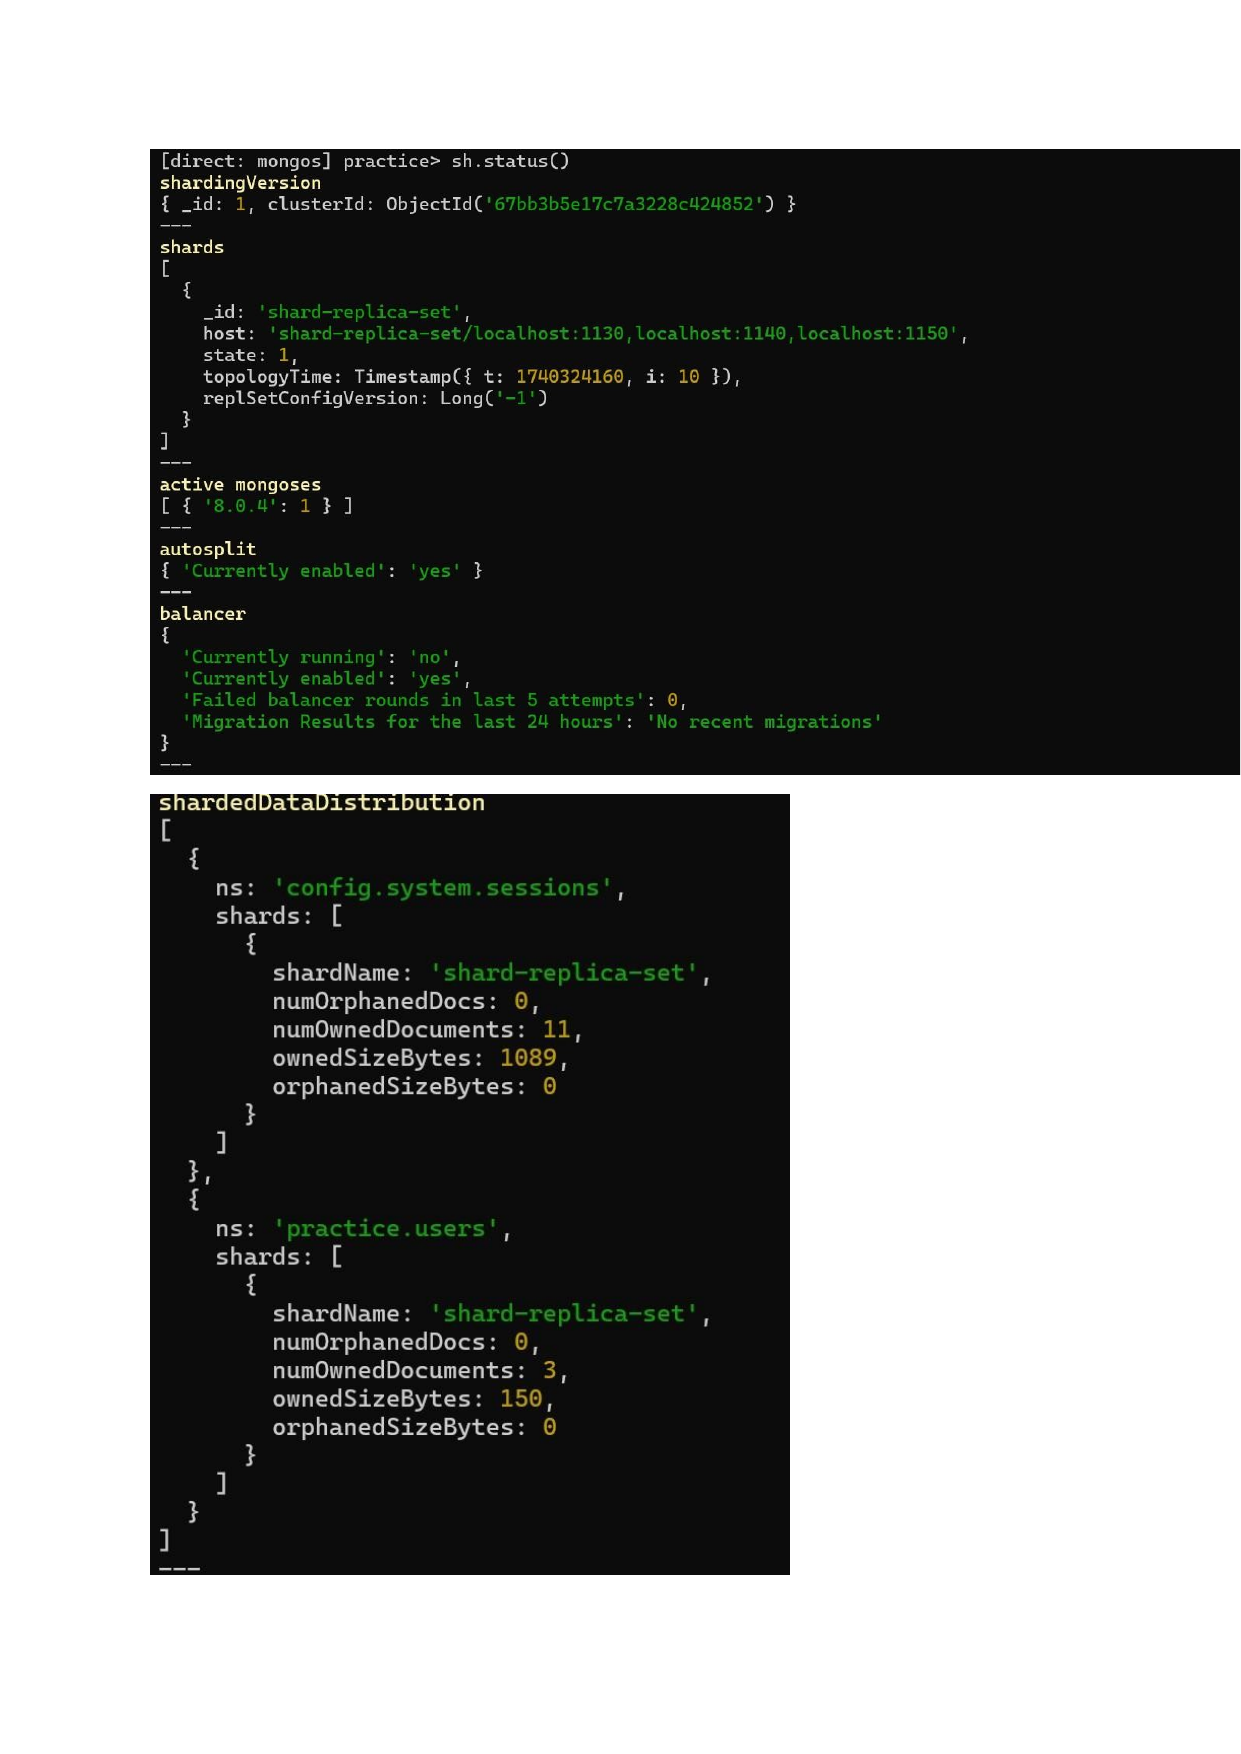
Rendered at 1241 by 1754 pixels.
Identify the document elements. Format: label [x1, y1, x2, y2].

picture [150, 794, 797, 1589]
picture [150, 149, 1241, 775]
